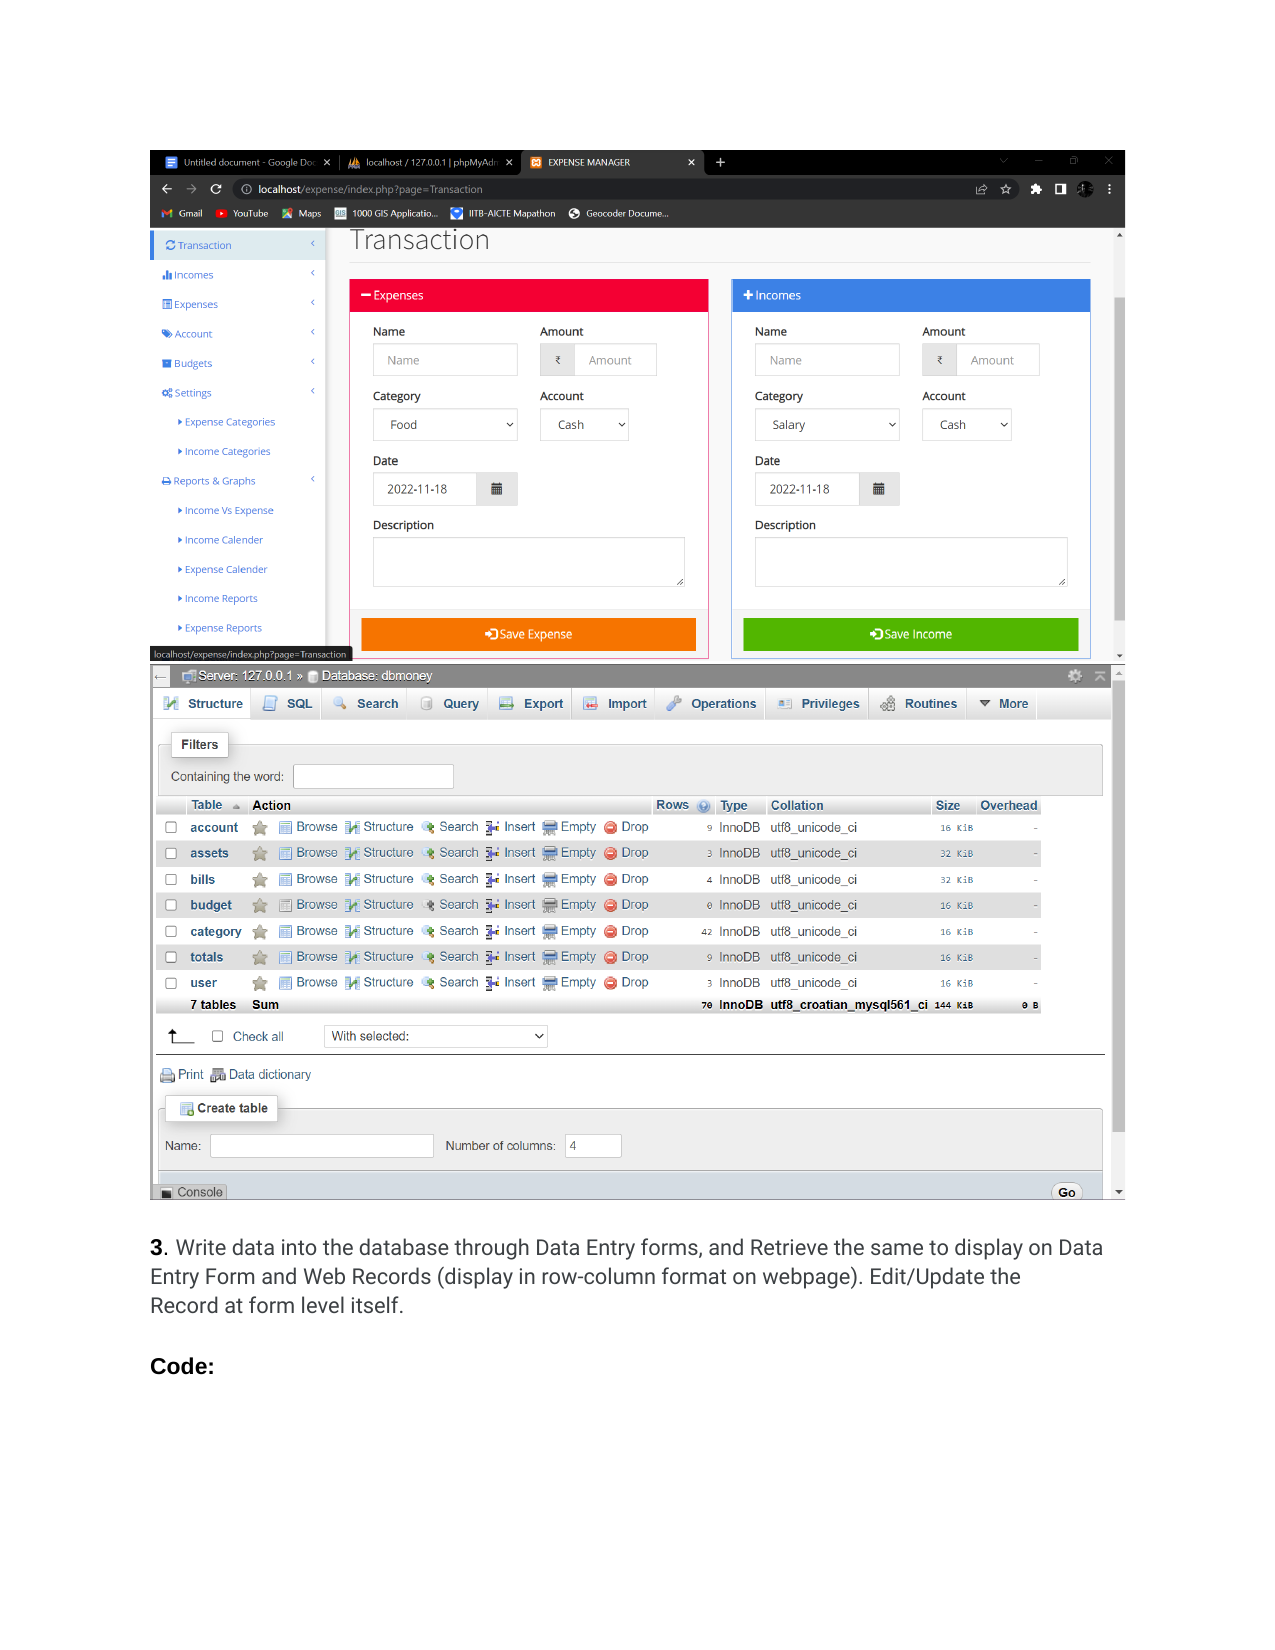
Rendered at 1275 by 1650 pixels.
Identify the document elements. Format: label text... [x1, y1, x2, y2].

picture [150, 150, 1125, 661]
text Code: [150, 1353, 1125, 1379]
text 3. Write data into the database through Data Entry forms, and Retrieve the same to display on Data Entry Form and Web Records (display in row-column format on webpage). Edit/Update the [150, 1234, 1125, 1290]
text Record at form level itself. [150, 1294, 1125, 1319]
picture [150, 664, 1125, 1200]
